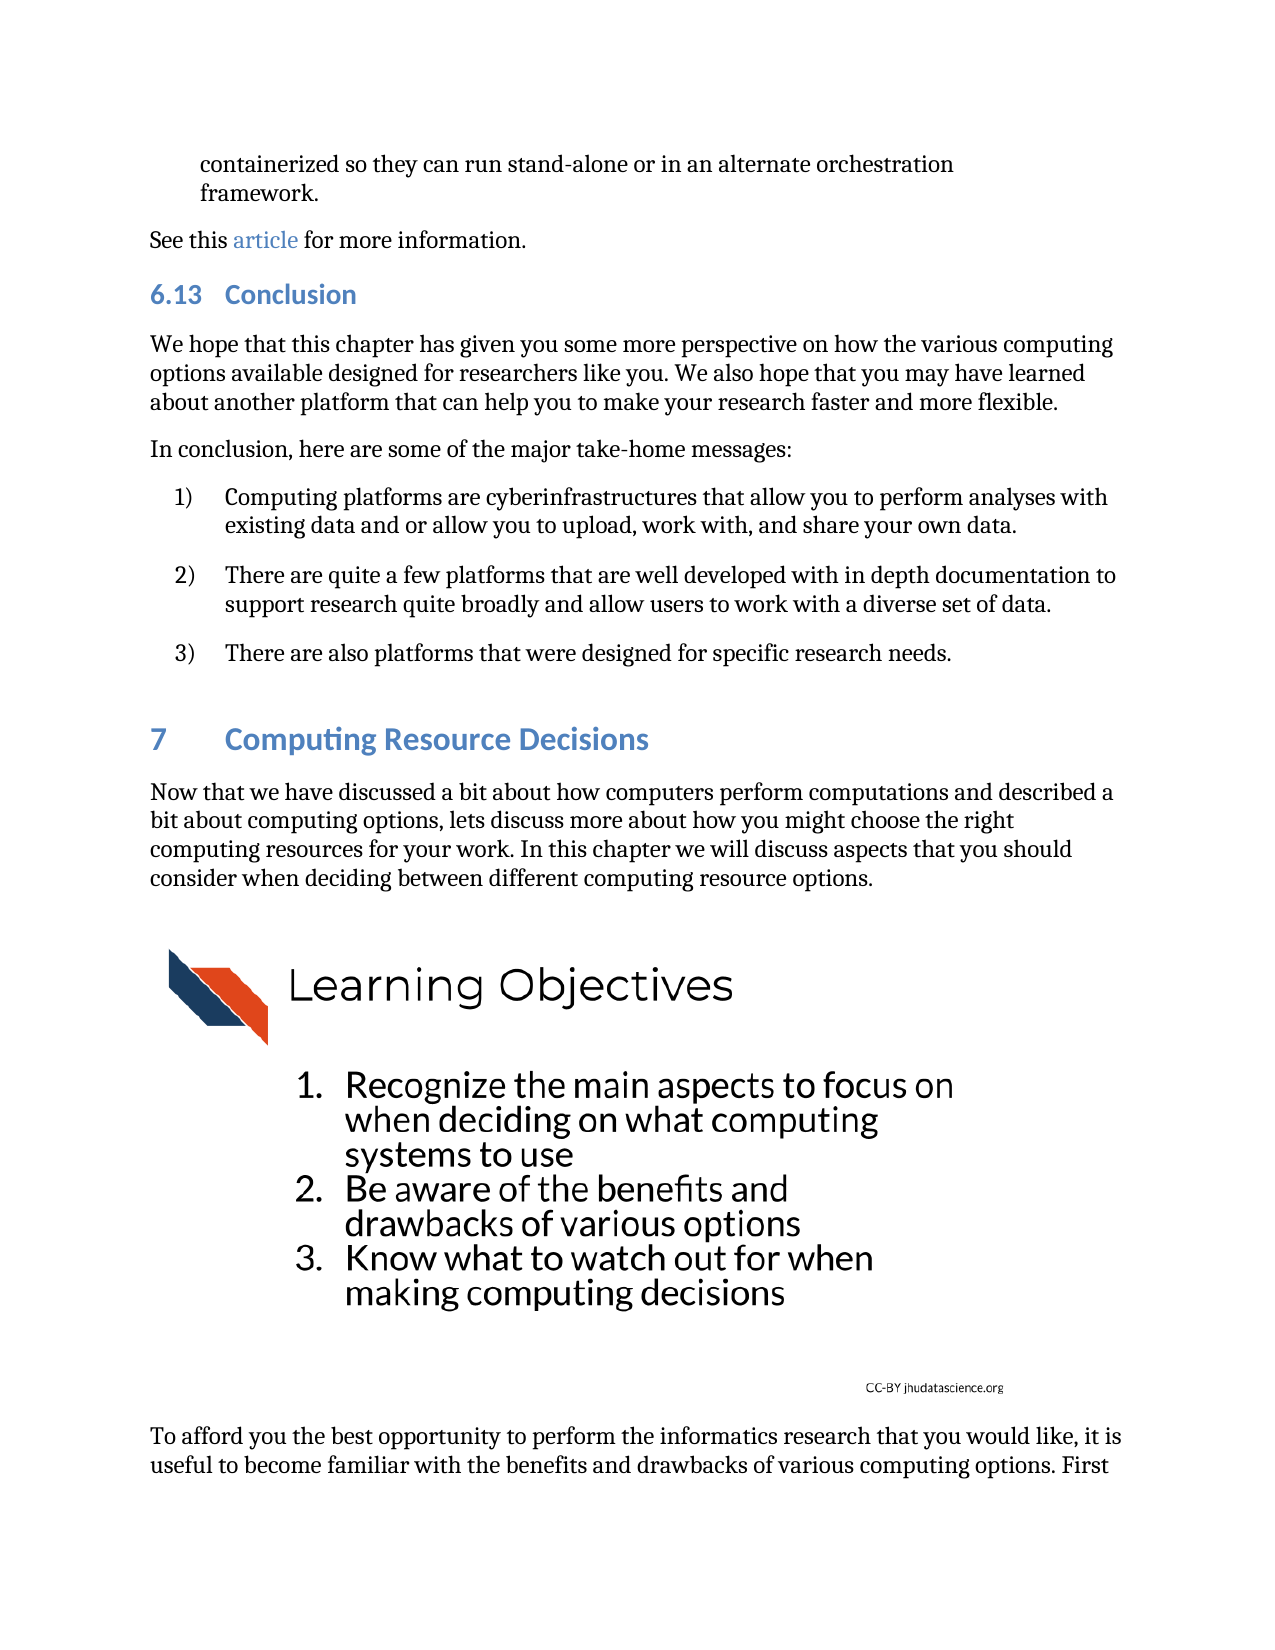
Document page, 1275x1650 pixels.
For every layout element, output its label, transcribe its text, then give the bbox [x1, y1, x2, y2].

list There are also platforms that were designed for specific research needs. [175, 639, 1125, 668]
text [150, 1422, 1125, 1480]
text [200, 150, 1075, 207]
list There are quite a few platforms that are well developed with in depth documentation to support research quite broadly and allow users to work with a diverse set of data. [175, 561, 1125, 618]
subtitle 6.13 Conclusion [150, 276, 1125, 311]
picture [168, 911, 1044, 1404]
text We hope that this chapter has given you some more perspective on how the various computing options available designed for researchers like you. We also hope that you may have learned about another platform that can help you to make your research faster and more flexible. [150, 330, 1125, 416]
text Now that we have discussed a bit about how computers perform computations and described a bit about computing options, lets discuss more about how you might choose the right computing resources for your work. In this chapter we will discuss aspects that you should consider when deciding between different computing resource options. [150, 778, 1125, 893]
subtitle 7 Computing Resource Decisions [150, 718, 1125, 759]
text In conclusion, here are some of the major take-home messages: [150, 435, 1125, 464]
list Computing platforms are cyberinfrastructures that allow you to perform analyses with existing data and or allow you to upload, work with, and share your own data. [175, 483, 1125, 540]
text See this article for more information. [150, 226, 1125, 255]
